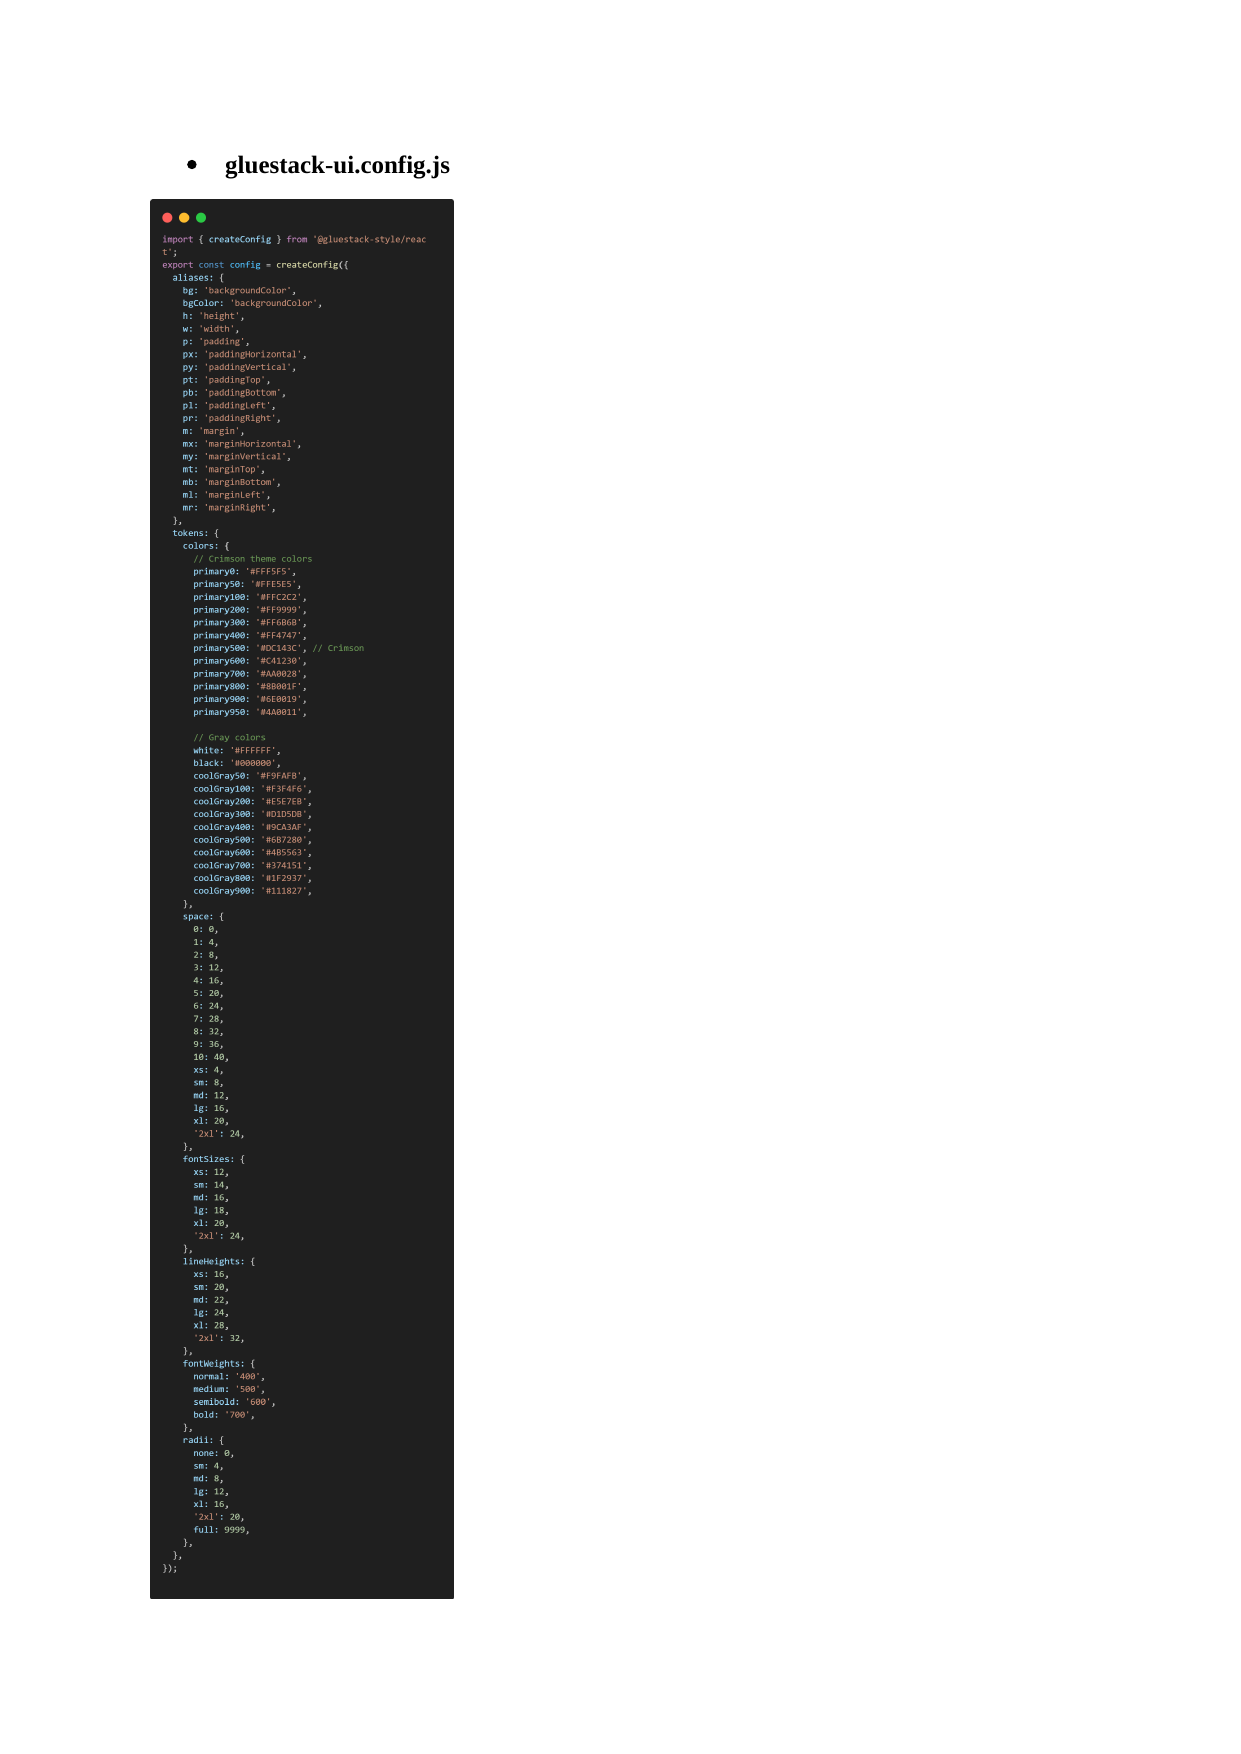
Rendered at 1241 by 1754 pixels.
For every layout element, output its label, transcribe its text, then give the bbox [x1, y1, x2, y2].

picture [150, 199, 454, 1599]
list gluestack-ui.config.js [187, 150, 1090, 179]
